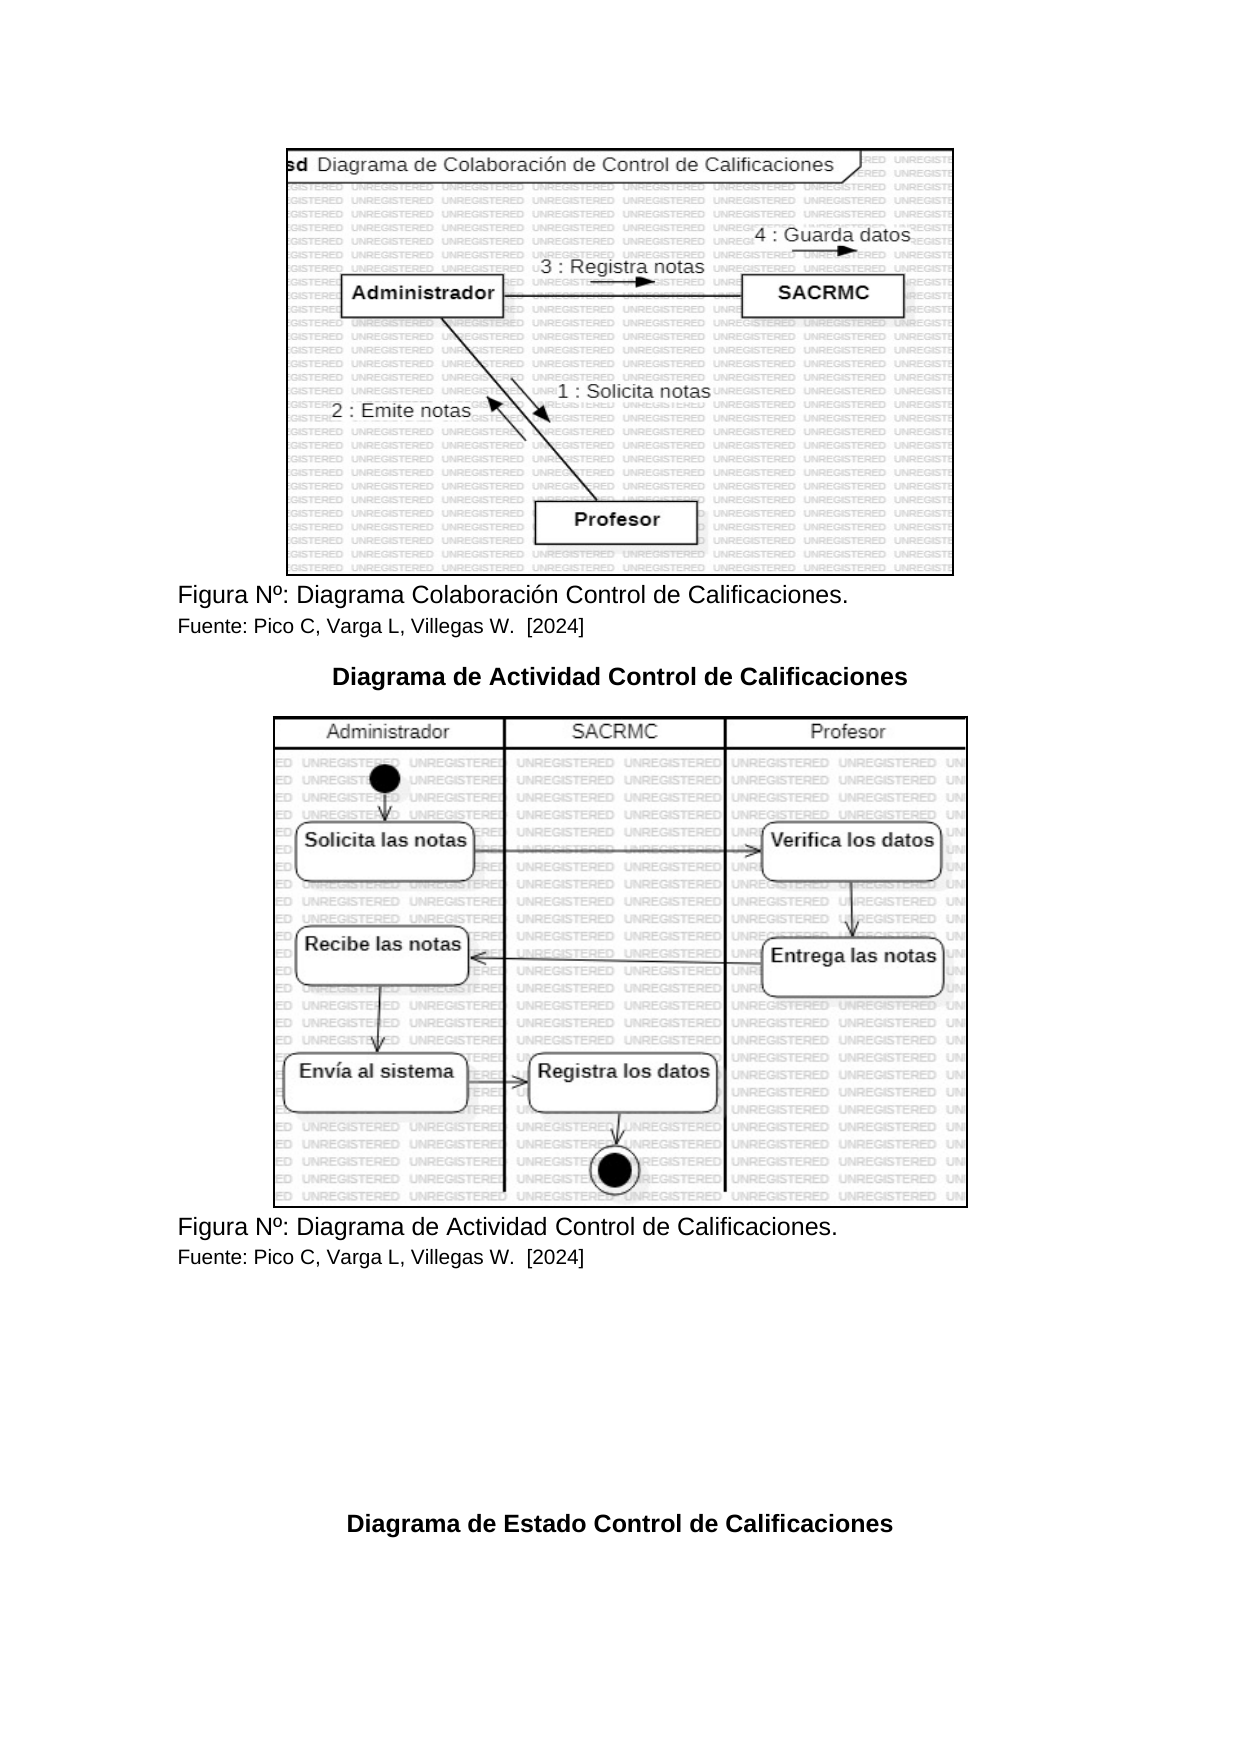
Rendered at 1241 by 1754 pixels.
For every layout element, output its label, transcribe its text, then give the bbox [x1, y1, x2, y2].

text Figura Nº: Diagrama de Actividad Control de Calificaciones. [177, 1212, 1063, 1241]
text Figura Nº: Diagrama Colaboración Control de Calificaciones. [177, 580, 1063, 609]
text Diagrama de Estado Control de Calificaciones [177, 1509, 1063, 1538]
text Diagrama de Actividad Control de Calificaciones [177, 662, 1063, 691]
picture [275, 718, 966, 1206]
text Fuente: Pico C, Varga L, Villegas W. [2024] [177, 1245, 1063, 1269]
text Fuente: Pico C, Varga L, Villegas W. [2024] [177, 613, 1063, 637]
picture [288, 150, 952, 574]
